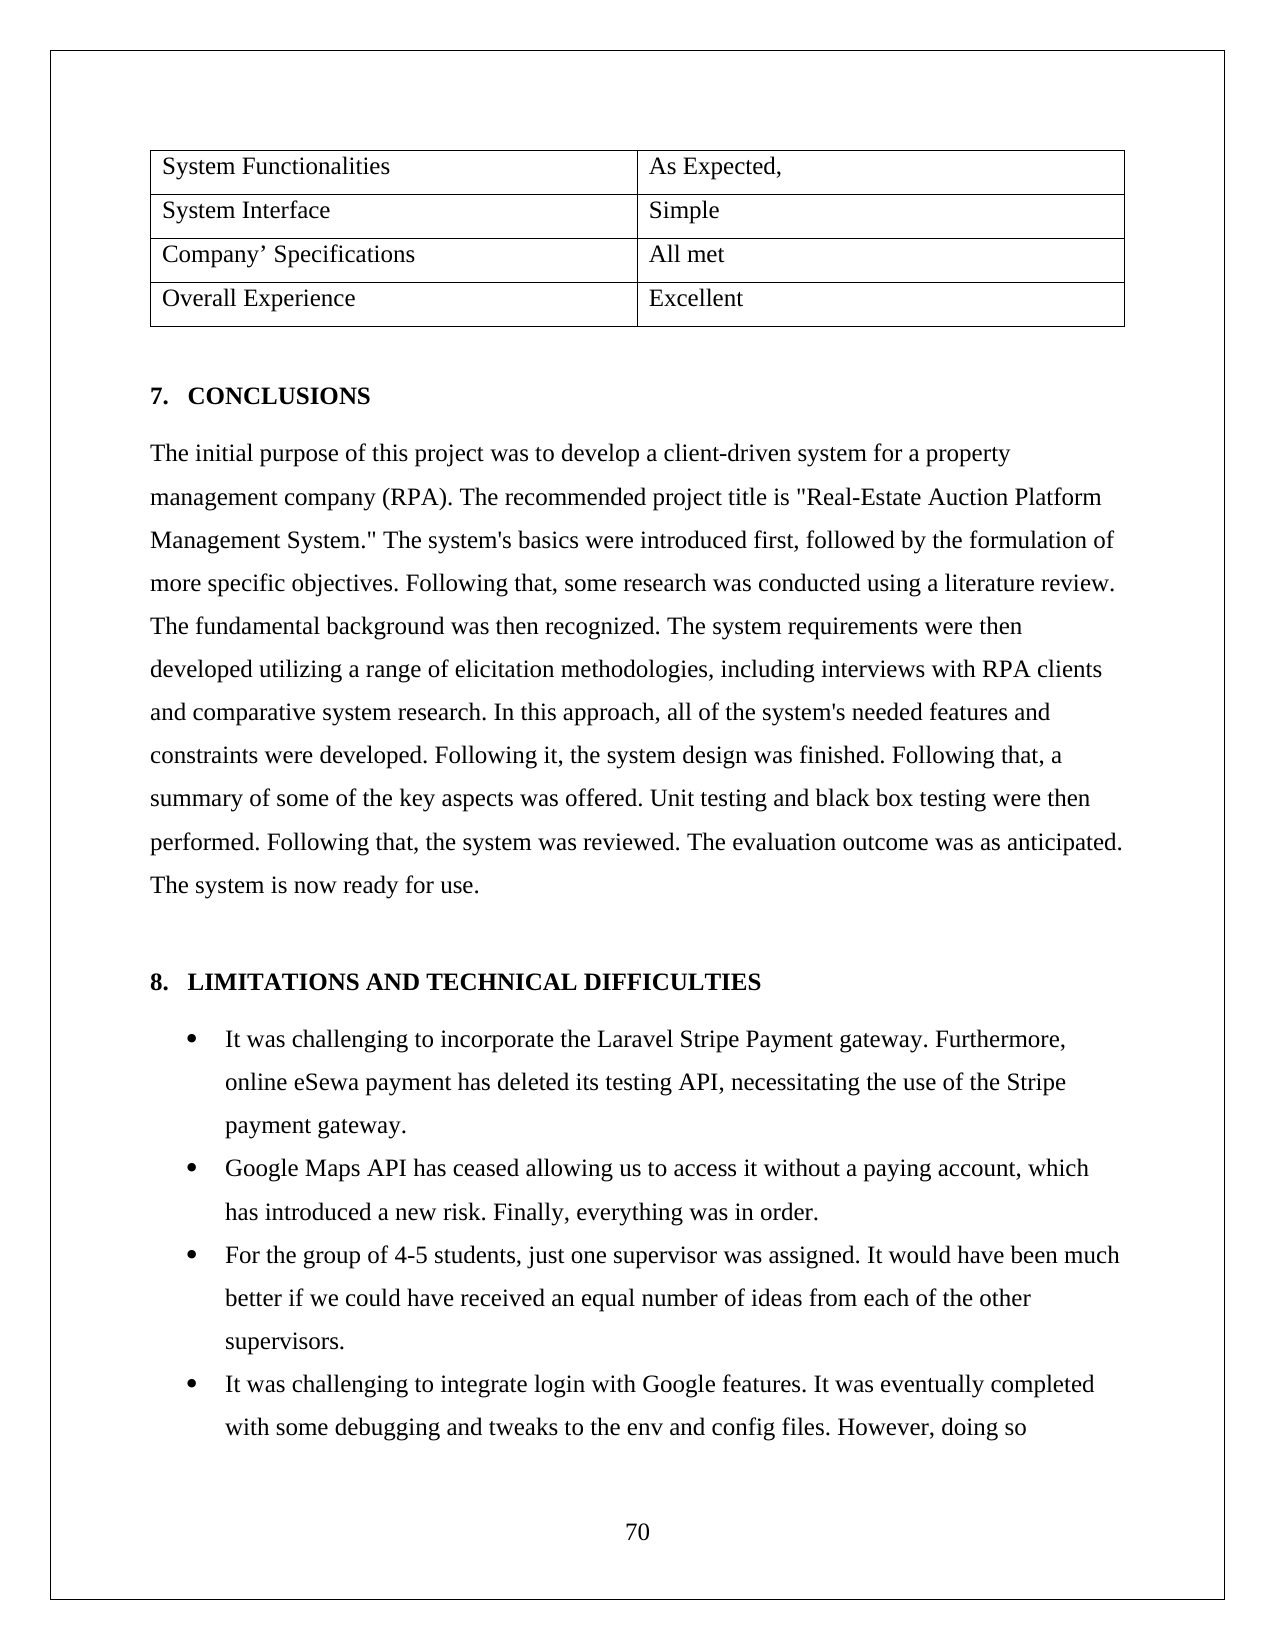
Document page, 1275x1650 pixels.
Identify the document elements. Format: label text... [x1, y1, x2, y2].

subtitle LIMITATIONS AND TECHNICAL DIFFICULTIES [150, 967, 1125, 995]
text The initial purpose of this project was to develop a client-driven system for a property management company (RPA). The recommended project title is "Real-Estate Auction Platform Management System." The system's basics were introduced first, followed by the formulation of more specific objectives. Following that, some research was conducted using a literature review. The fundamental background was then recognized. The system requirements were then developed utilizing a range of elicitation methodologies, including interviews with RPA clients and comparative system research. In this approach, all of the system's needed features and constraints were developed. Following it, the system design was finished. Following that, a summary of some of the key aspects was offered. Unit testing and black box testing were then performed. Following that, the system was reviewed. The evaluation outcome was as anticipated. The system is now ready for use. [150, 438, 1125, 898]
table_cell As Expected, [638, 151, 1124, 194]
table_cell Simple [638, 195, 1124, 238]
list It was challenging to incorporate the Laravel Stripe Payment gateway. Furthermore, online eSewa payment has deleted its testing API, necessitating the use of the Stripe payment gateway. [187, 1024, 1125, 1139]
list Google Maps API has ceased allowing us to access it without a paying account, which has introduced a new risk. Finally, everything was in order. [187, 1153, 1125, 1225]
table_cell System Interface [151, 195, 637, 238]
table_cell Excellent [638, 283, 1124, 326]
table_cell Overall Experience [151, 283, 637, 326]
list For the group of 4-5 students, just one supervisor was assigned. It would have been much better if we could have received an equal number of ideas from each of the other supervisors. [187, 1240, 1125, 1355]
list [187, 1369, 1125, 1441]
table_cell All met [638, 239, 1124, 282]
table_cell System Functionalities [151, 151, 637, 194]
subtitle CONCLUSIONS [150, 381, 1125, 410]
table_cell Company’ Specifications [151, 239, 637, 282]
